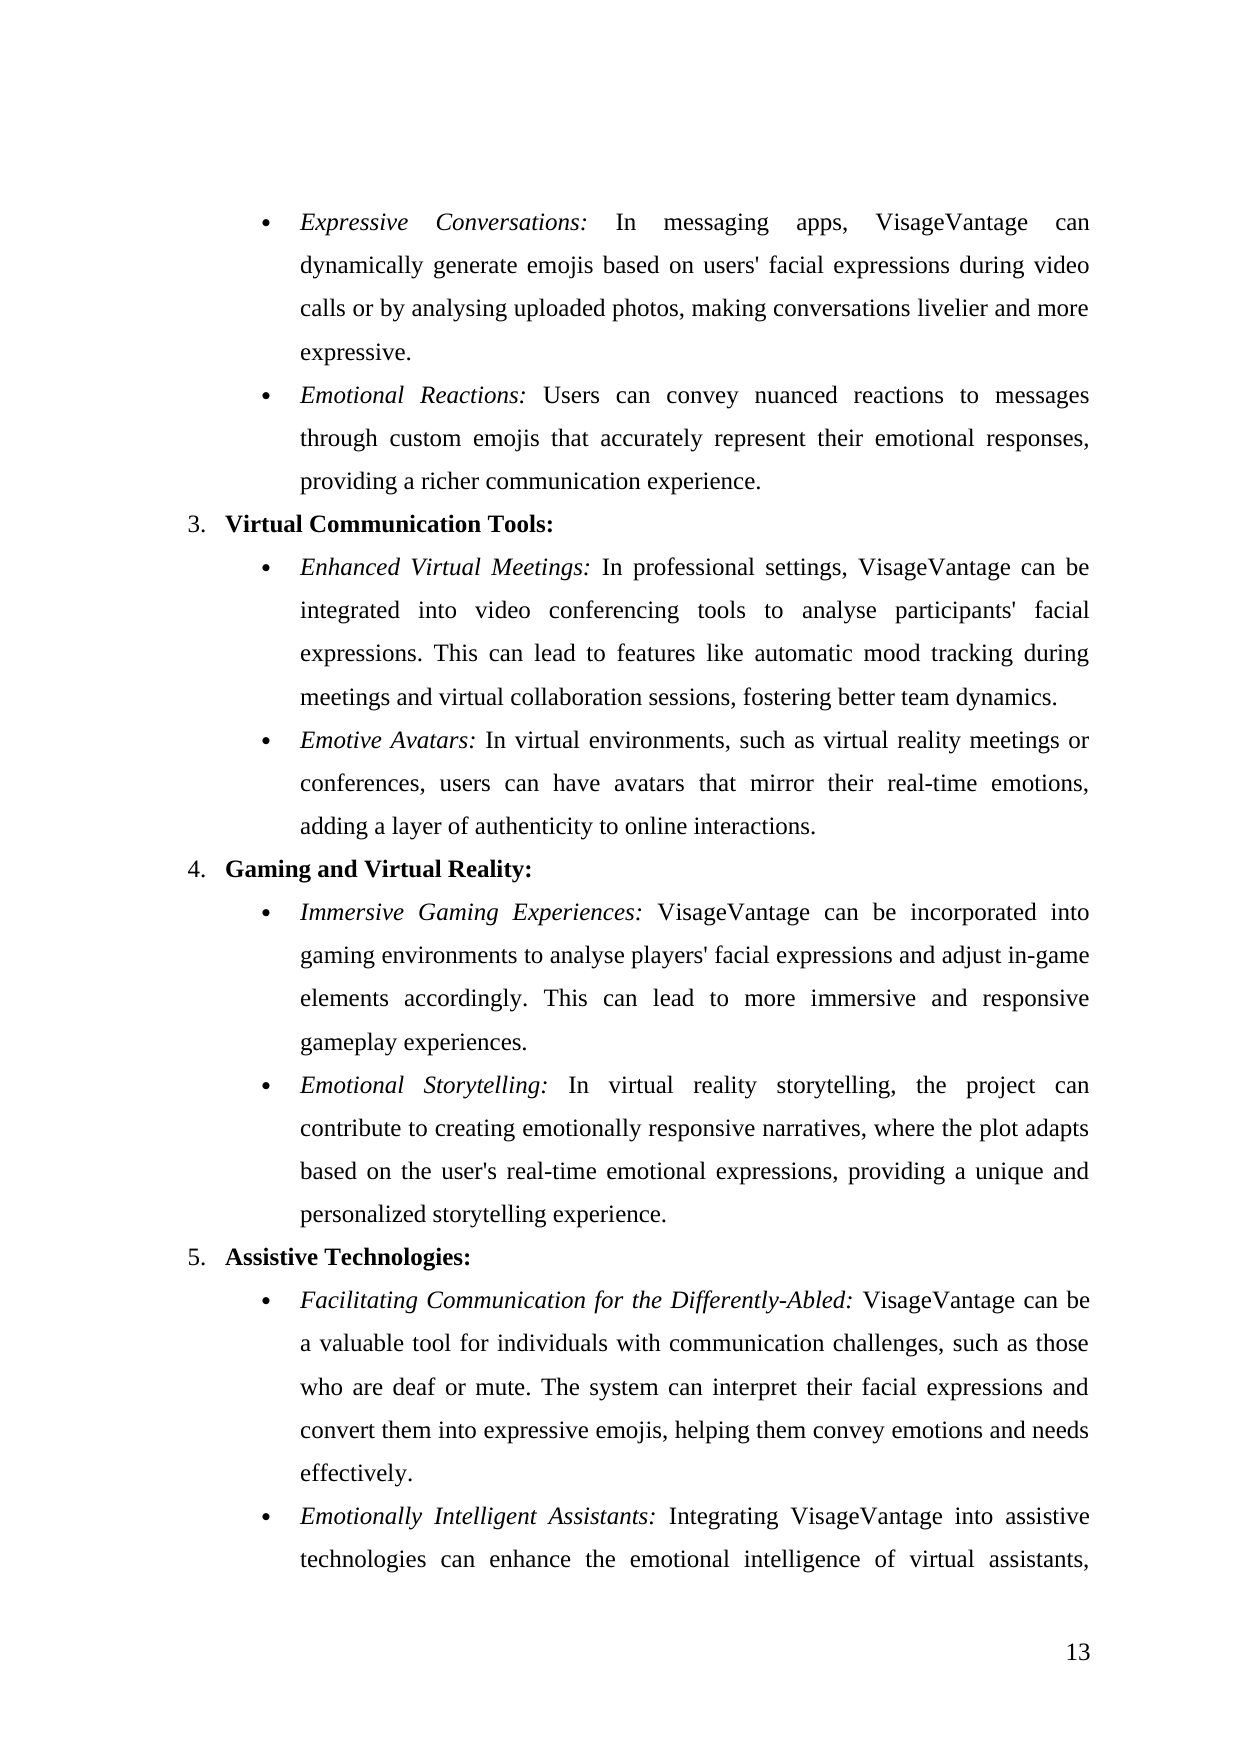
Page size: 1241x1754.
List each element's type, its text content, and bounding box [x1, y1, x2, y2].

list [262, 1501, 1090, 1573]
list Virtual Communication Tools: [187, 509, 1090, 538]
list Emotive Avatars: In virtual environments, such as virtual reality meetings or conferences, users can have avatars that mirror their real-time emotions, adding a layer of authenticity to online interactions. [262, 725, 1090, 840]
list Expressive Conversations: In messaging apps, VisageVantage can dynamically generate emojis based on users' facial expressions during video calls or by analysing uploaded photos, making conversations livelier and more expressive. [262, 207, 1090, 365]
list Enhanced Virtual Meetings: In professional settings, VisageVantage can be integrated into video conferencing tools to analyse participants' facial expressions. This can lead to features like automatic mood tracking during meetings and virtual collaboration sessions, fostering better team dynamics. [262, 552, 1090, 710]
list Gaming and Virtual Reality: [187, 854, 1090, 883]
list Facilitating Communication for the Differently-Abled: VisageVantage can be a valuable tool for individuals with communication challenges, such as those who are deaf or mute. The system can interpret their facial expressions and convert them into expressive emojis, helping them convey emotions and needs effectively. [262, 1285, 1090, 1487]
list Immersive Gaming Experiences: VisageVantage can be incorporated into gaming environments to analyse players' facial expressions and adjust in-game elements accordingly. This can lead to more immersive and responsive gameplay experiences. [262, 897, 1090, 1055]
list Assistive Technologies: [187, 1242, 1090, 1271]
list Emotional Reactions: Users can convey nuanced reactions to messages through custom emojis that accurately represent their emotional responses, providing a richer communication experience. [262, 380, 1090, 495]
list Emotional Storytelling: In virtual reality storytelling, the project can contribute to creating emotionally responsive narratives, where the plot adapts based on the user's real-time emotional expressions, providing a unique and personalized storytelling experience. [262, 1070, 1090, 1228]
